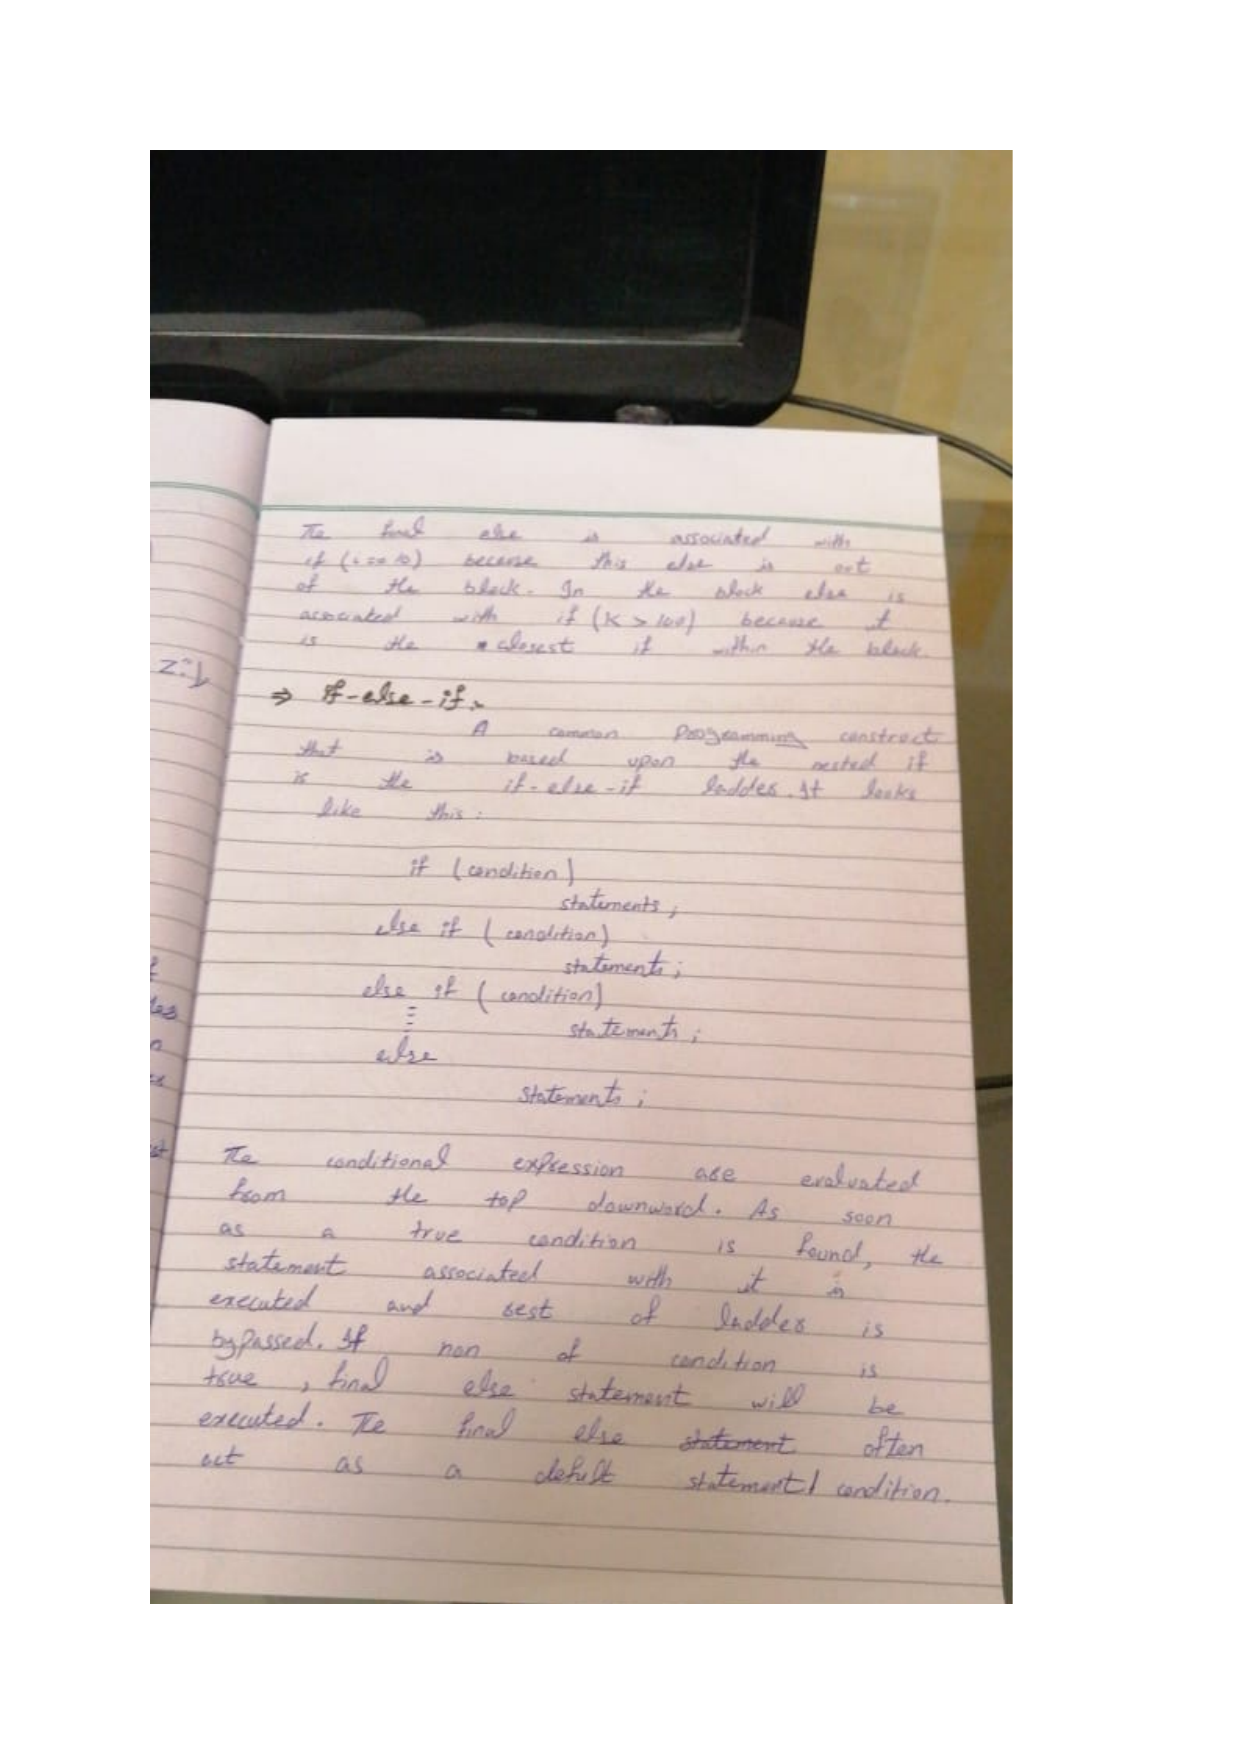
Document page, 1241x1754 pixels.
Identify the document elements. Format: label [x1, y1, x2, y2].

picture [150, 150, 1013, 1604]
